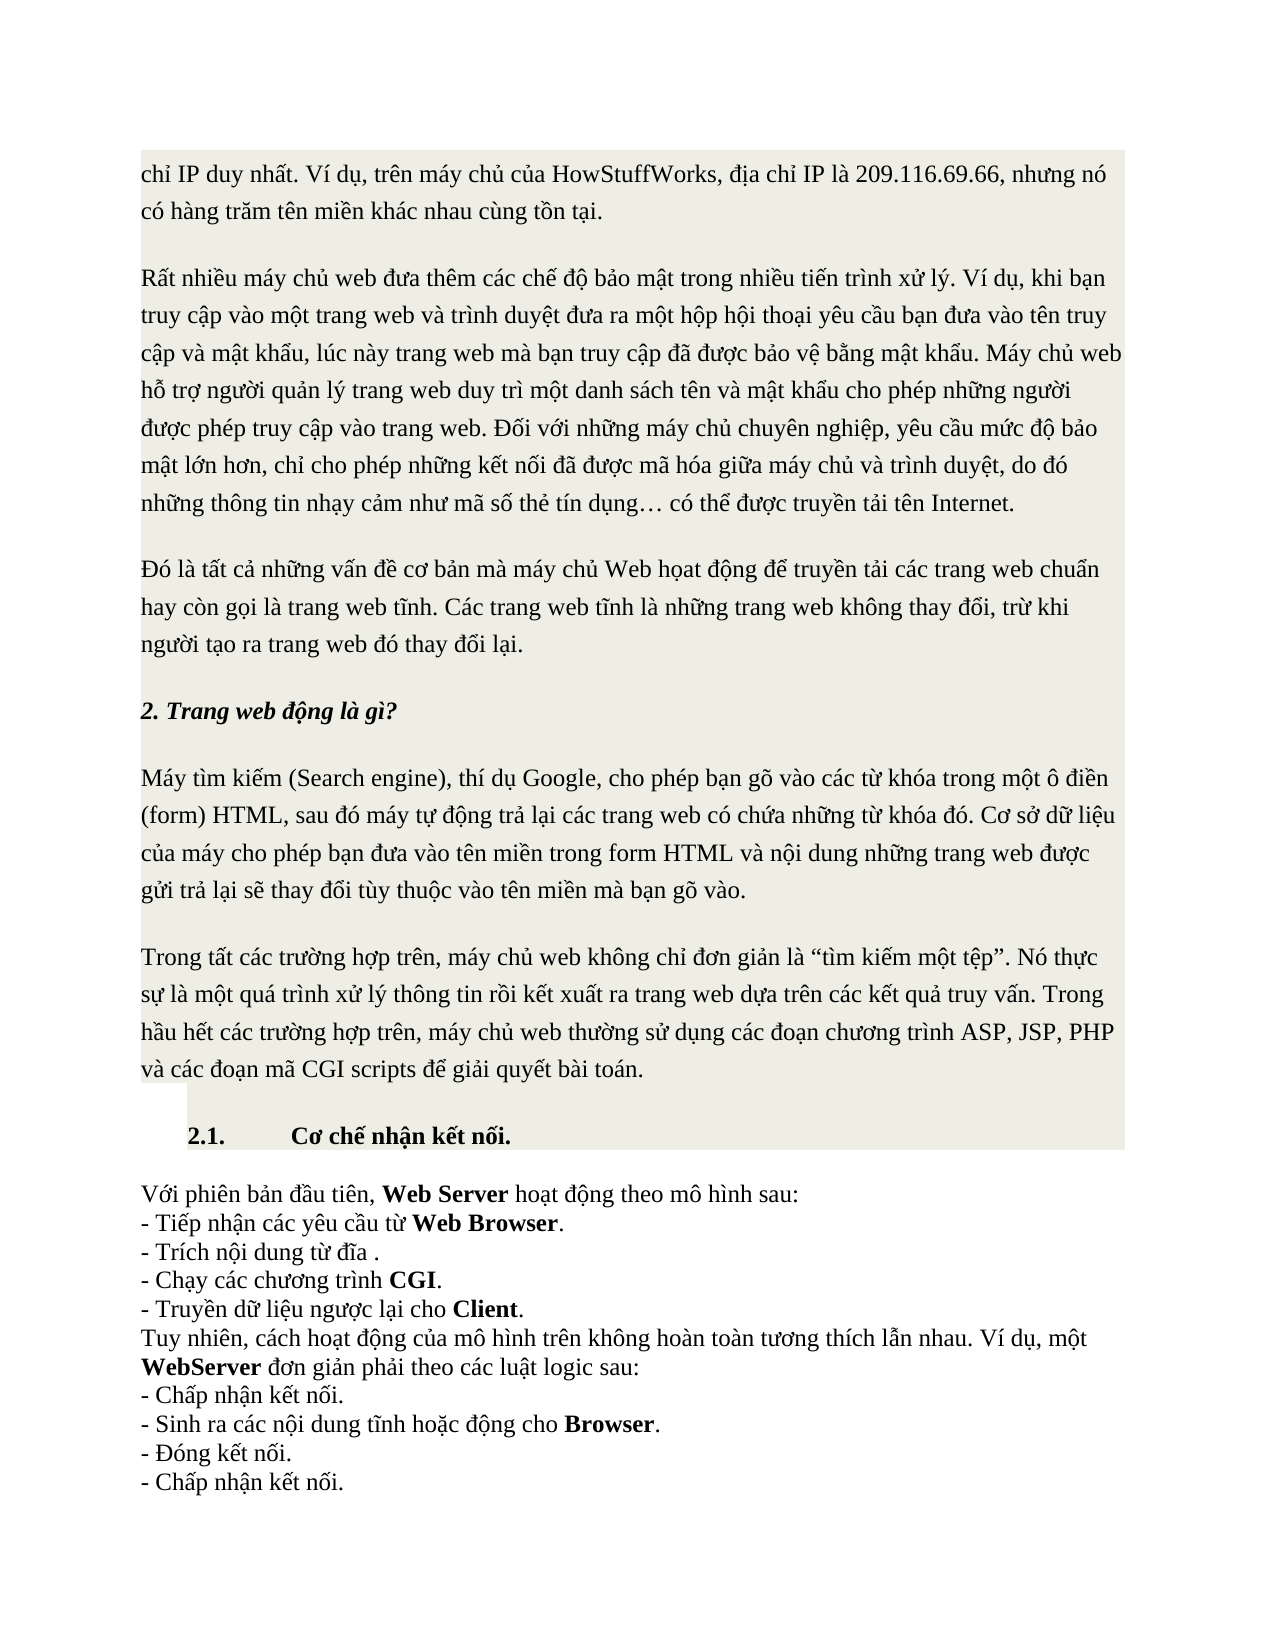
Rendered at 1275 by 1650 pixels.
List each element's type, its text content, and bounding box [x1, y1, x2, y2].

text - Tiếp nhận các yêu cầu từ Web Browser. [141, 1208, 1125, 1237]
text Đó là tất cả những vấn đề cơ bản mà máy chủ Web họat động để truyền tải các trang web chuẩn hay còn gọi là trang web tĩnh. Các trang web tĩnh là những trang web không thay đổi, trừ khi người tạo ra trang web đó thay đổi lại. [141, 546, 1125, 658]
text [141, 150, 1125, 225]
text Tuy nhiên, cách hoạt động của mô hình trên không hoàn toàn tương thích lẫn nhau. Ví dụ, một WebServer đơn giản phải theo các luật logic sau: [141, 1323, 1125, 1380]
text Trong tất các trường hợp trên, máy chủ web không chỉ đơn giản là “tìm kiếm một tệp”. Nó thực sự là một quá trình xử lý thông tin rồi kết xuất ra trang web dựa trên các kết quả truy vấn. Trong hầu hết các trường hợp trên, máy chủ web thường sử dụng các đoạn chương trình ASP, JSP, PHP và các đoạn mã CGI scripts để giải quyết bài toán. [141, 933, 1125, 1083]
text - Sinh ra các nội dung tĩnh hoặc động cho Browser. [141, 1409, 1125, 1438]
list Cơ chế nhận kết nối. [187, 1112, 1125, 1150]
text Máy tìm kiếm (Search engine), thí dụ Google, cho phép bạn gõ vào các từ khóa trong một ô điền (form) HTML, sau đó máy tự động trả lại các trang web có chứa những từ khóa đó. Cơ sở dữ liệu của máy cho phép bạn đưa vào tên miền trong form HTML và nội dung những trang web được gửi trả lại sẽ thay đổi tùy thuộc vào tên miền mà bạn gõ vào. [141, 754, 1125, 904]
text Với phiên bản đầu tiên, Web Server hoạt động theo mô hình sau: [141, 1179, 1125, 1208]
text - Chấp nhận kết nối. [141, 1467, 1125, 1495]
text - Đóng kết nối. [141, 1438, 1125, 1467]
text Rất nhiều máy chủ web đưa thêm các chế độ bảo mật trong nhiều tiến trình xử lý. Ví dụ, khi bạn truy cập vào một trang web và trình duyệt đưa ra một hộp hội thoại yêu cầu bạn đưa vào tên truy cập và mật khẩu, lúc này trang web mà bạn truy cập đã được bảo vệ bằng mật khẩu. Máy chủ web hỗ trợ người quản lý trang web duy trì một danh sách tên và mật khẩu cho phép những người được phép truy cập vào trang web. Đối với những máy chủ chuyên nghiệp, yêu cầu mức độ bảo mật lớn hơn, chỉ cho phép những kết nối đã được mã hóa giữa máy chủ và trình duyệt, do đó những thông tin nhạy cảm như mã số thẻ tín dụng… có thể được truyền tải tên Internet. [141, 254, 1125, 517]
text - Chạy các chương trình CGI. [141, 1265, 1125, 1294]
text - Chấp nhận kết nối. [141, 1380, 1125, 1409]
text - Truyền dữ liệu ngược lại cho Client. [141, 1294, 1125, 1323]
text 2. Trang web động là gì? [141, 687, 1125, 725]
text - Trích nội dung từ đĩa . [141, 1237, 1125, 1265]
